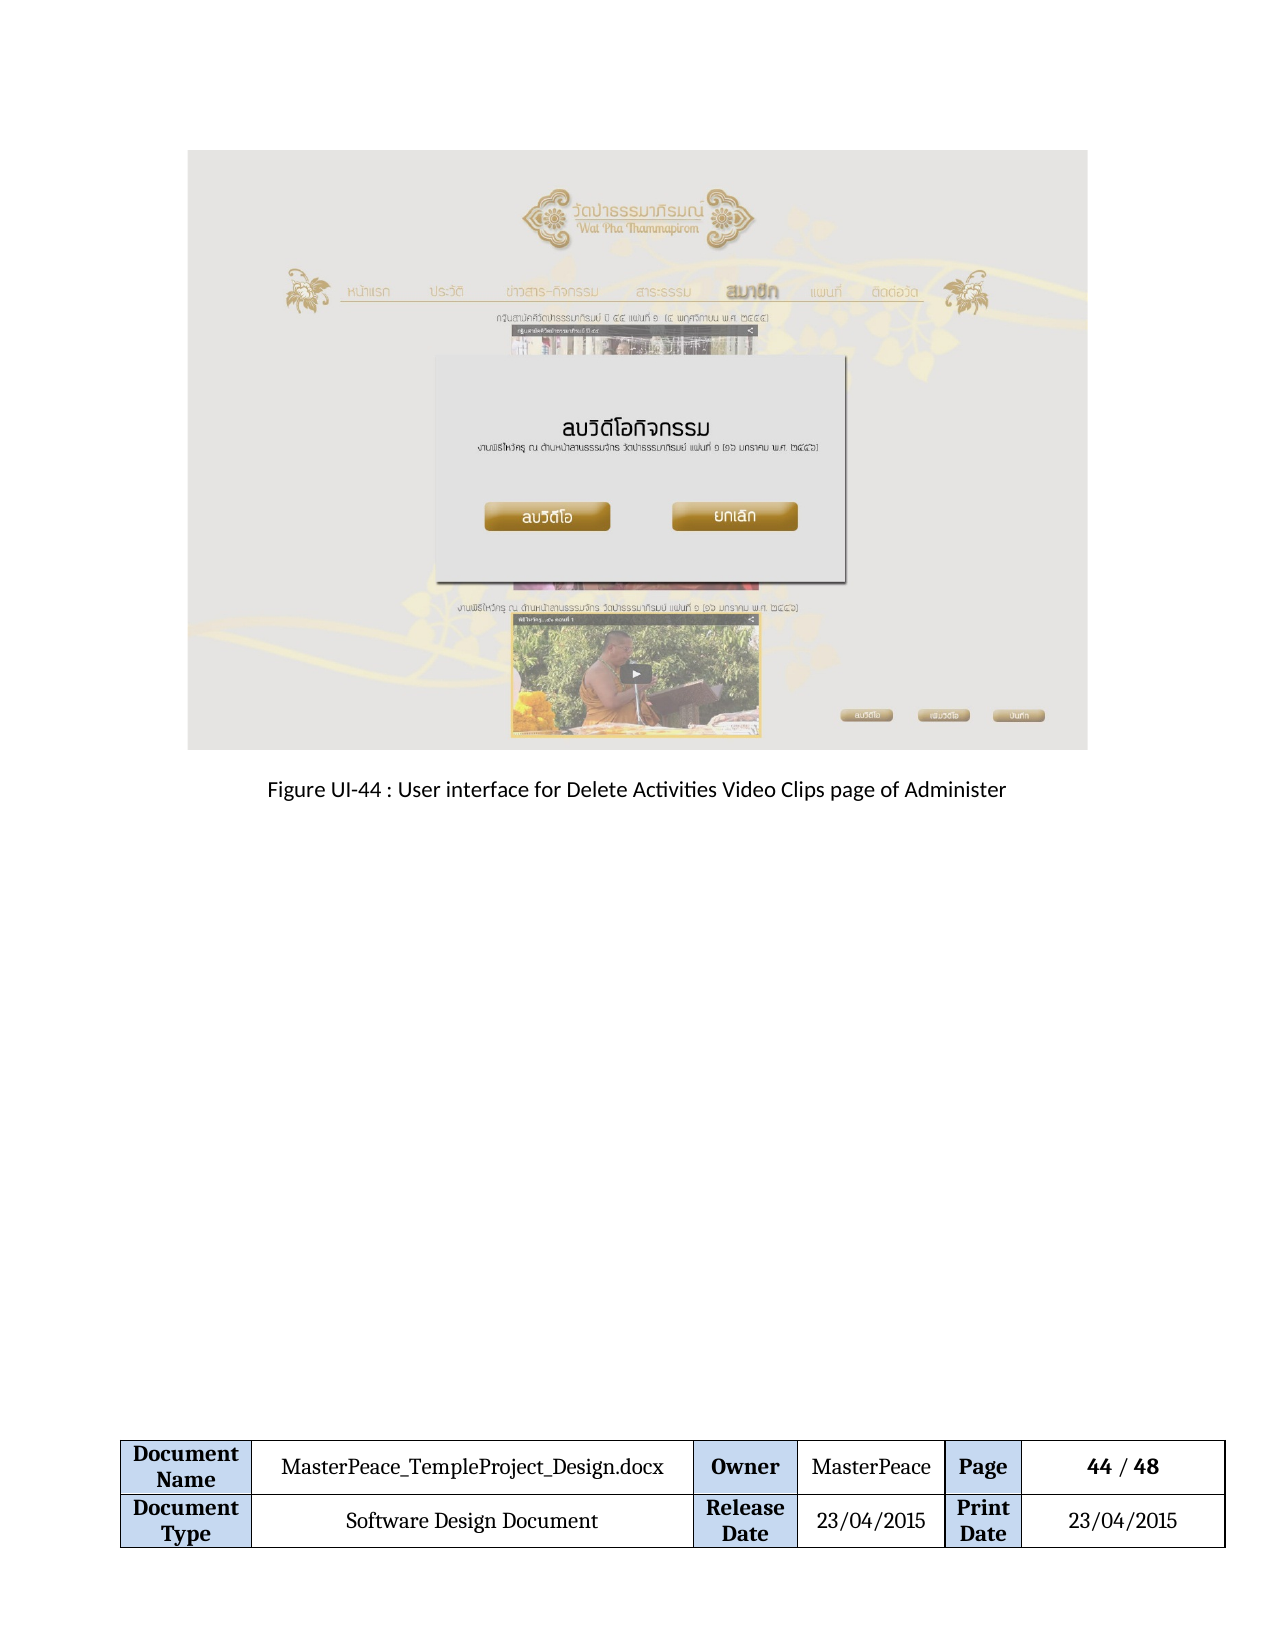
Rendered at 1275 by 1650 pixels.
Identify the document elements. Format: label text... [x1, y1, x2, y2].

text Figure UI-44 : User interface for Delete Activities Video Clips page of Administer [150, 775, 1125, 803]
picture [187, 150, 1088, 750]
